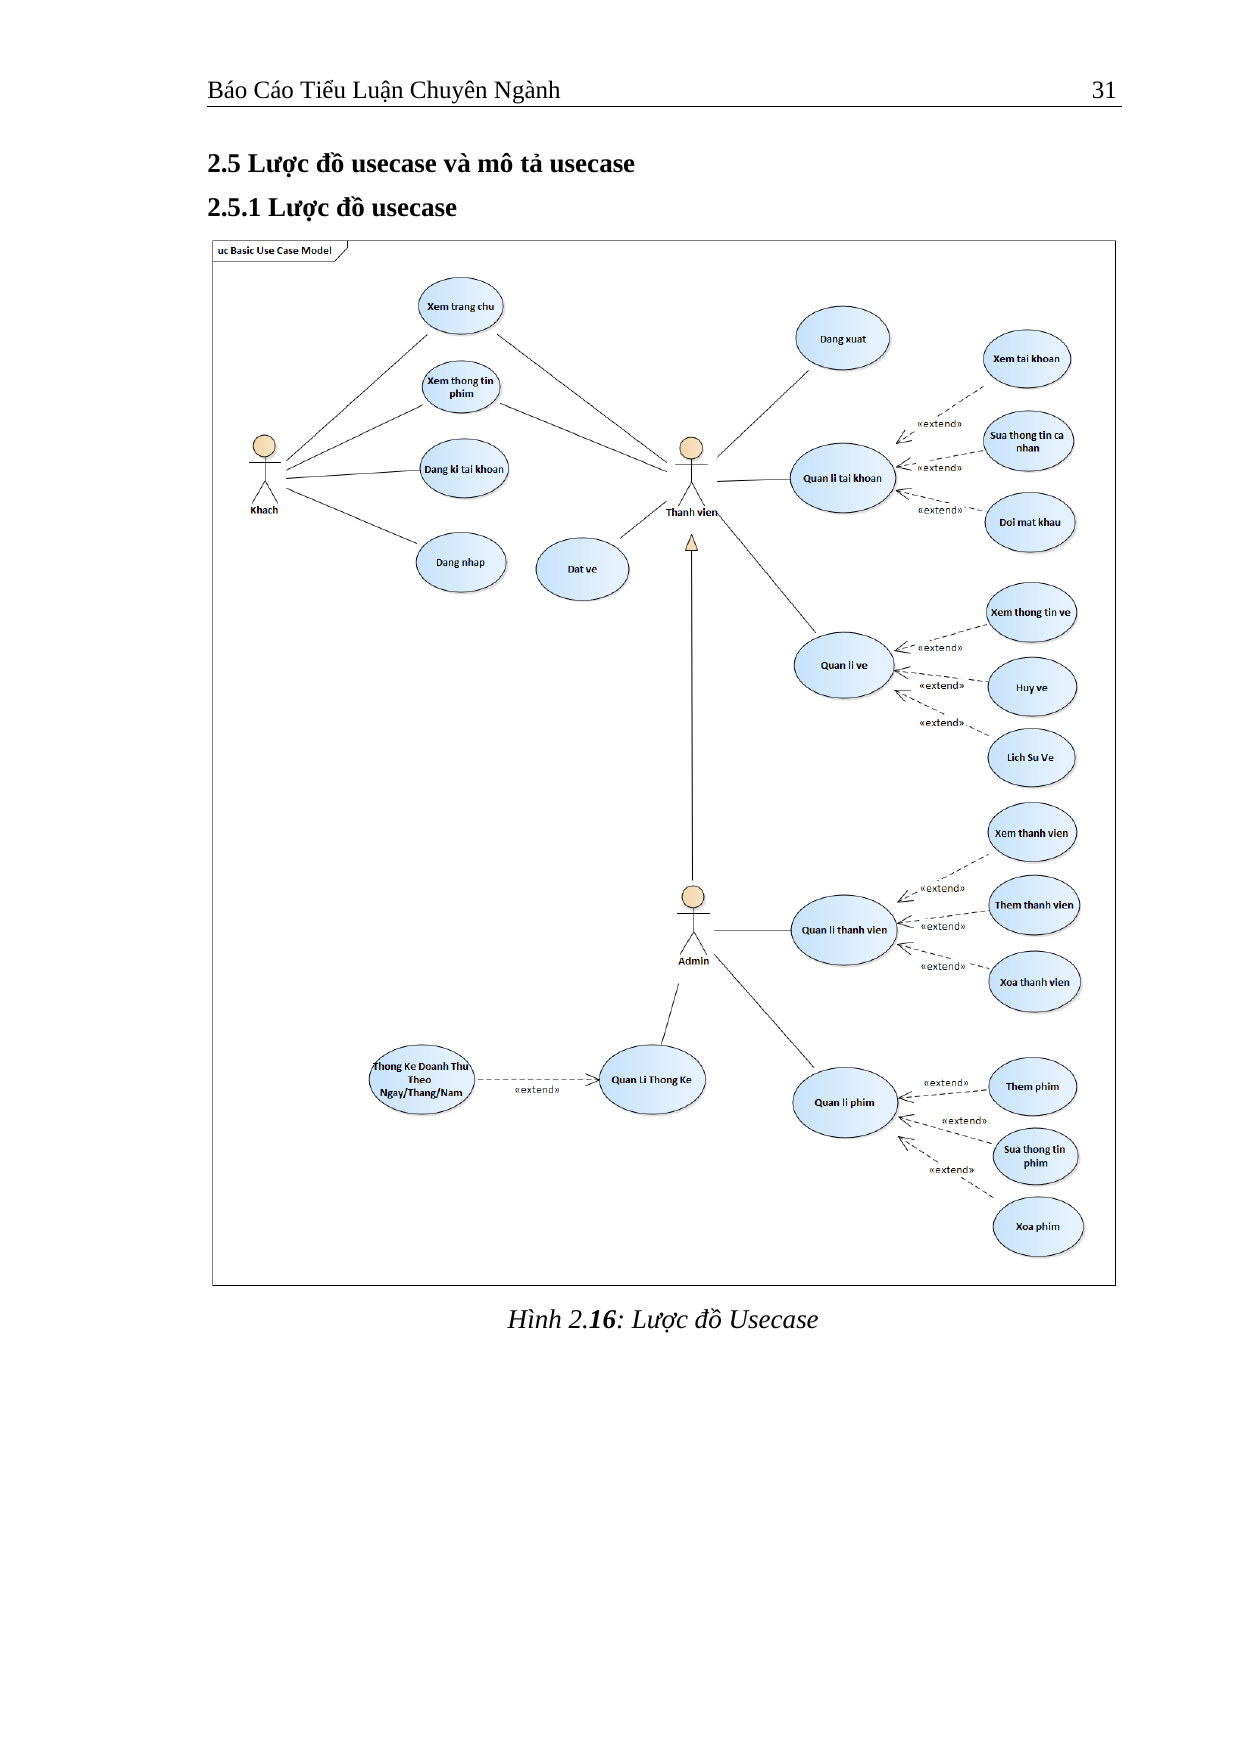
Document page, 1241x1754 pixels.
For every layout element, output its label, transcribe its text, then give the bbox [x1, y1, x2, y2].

subtitle 2.5.1 Lược đồ usecase [207, 191, 1122, 222]
picture [207, 234, 1121, 1291]
subtitle 2.5 Lược đồ usecase và mô tả usecase [207, 147, 1122, 178]
